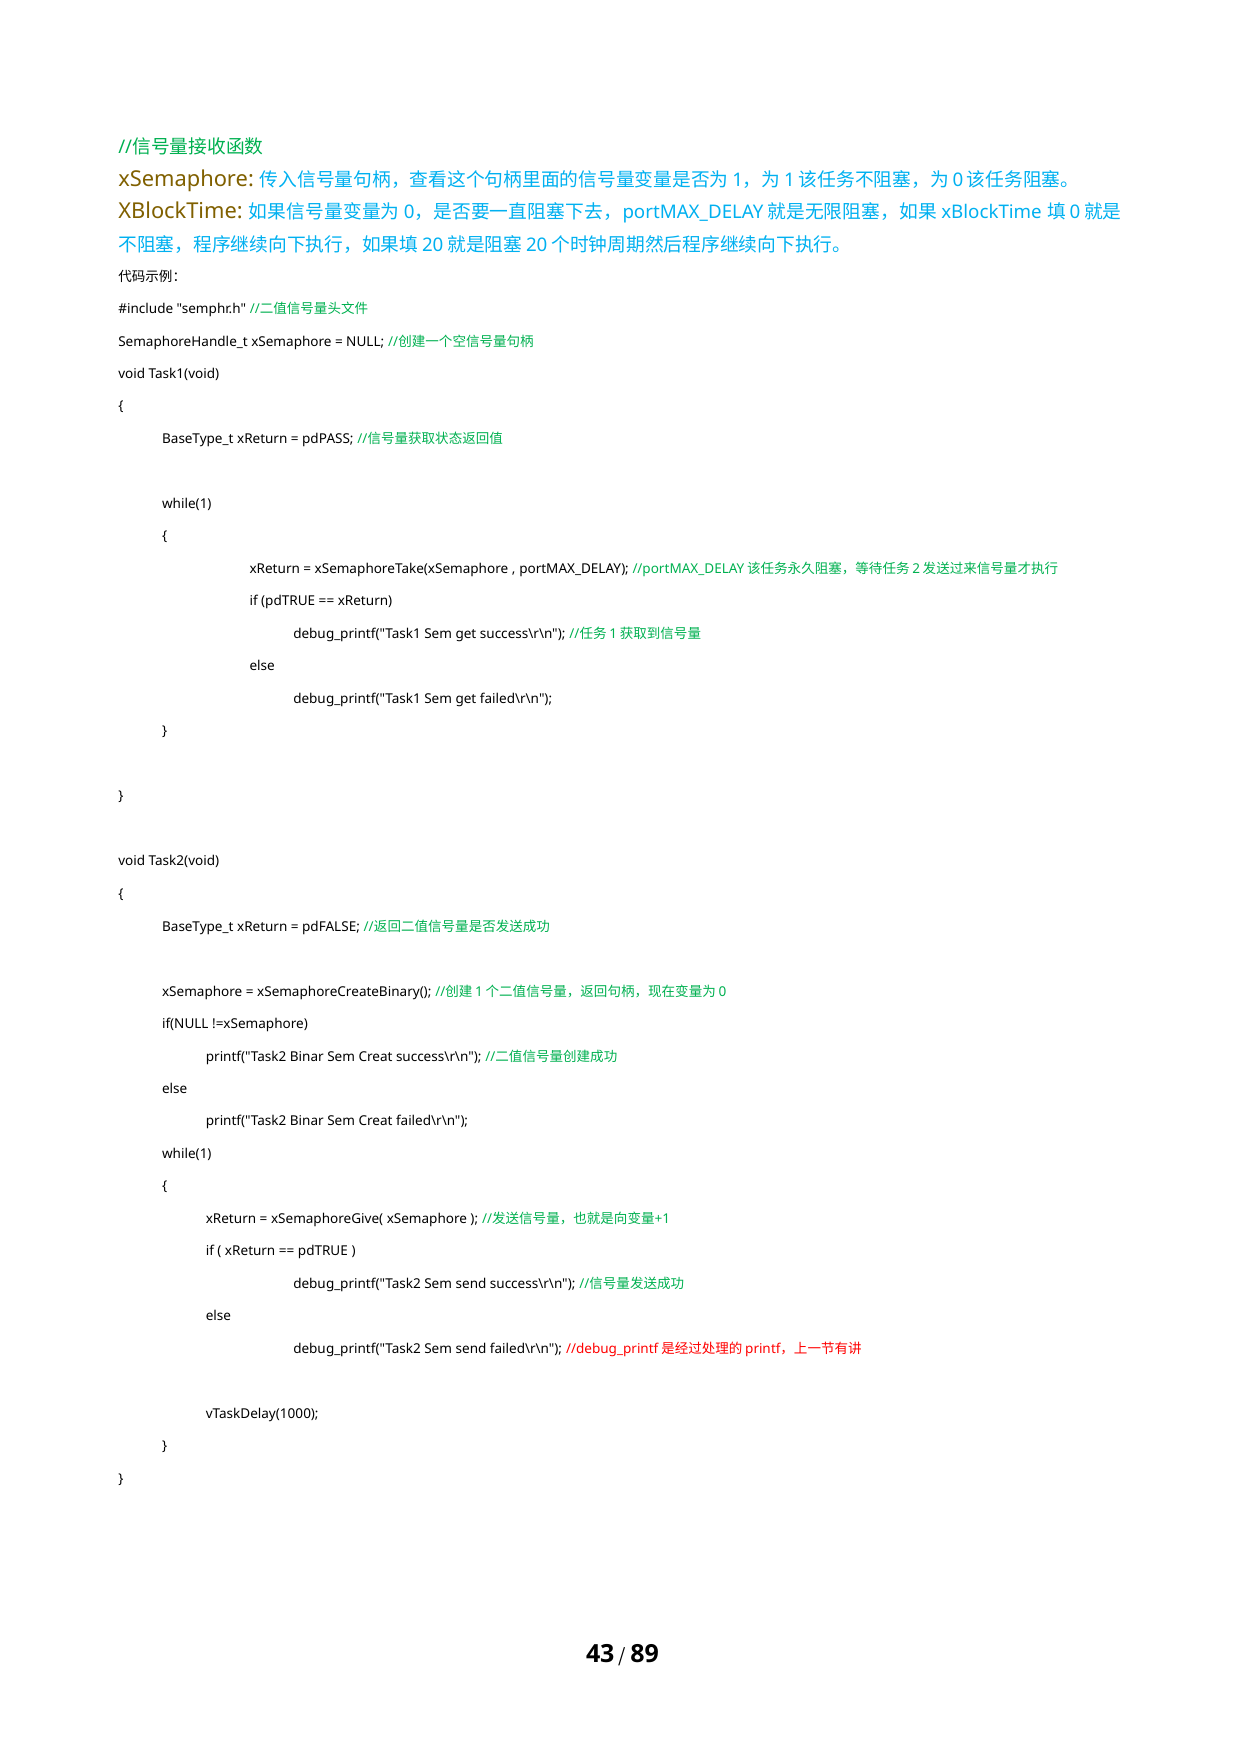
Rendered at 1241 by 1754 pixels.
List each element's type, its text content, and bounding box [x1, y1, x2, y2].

picture [254, 242, 262, 250]
text if ( xReturn == pdTRUE ) [118, 1234, 1122, 1267]
text debug_printf("Task2 Sem send failed\r\n"); //debug_printf是经过处理的printf，上一节有讲 [118, 1332, 1122, 1364]
text } [118, 779, 1122, 812]
picture [551, 175, 558, 184]
text void Task2(void) [118, 844, 1122, 877]
text SemaphoreHandle_t xSemaphore = NULL; //创建一个空信号量句柄 [118, 324, 1122, 357]
picture [386, 175, 390, 185]
picture [435, 183, 444, 188]
picture [703, 237, 710, 246]
text debug_printf("Task1 Sem get success\r\n"); //任务1获取到信号量 [118, 617, 1122, 649]
picture [654, 171, 671, 177]
text xSemaphore: 传入信号量句柄，查看这个句柄里面的信号量变量是否为1，为1该任务不阻塞，为0该任务阻塞。 [118, 162, 1122, 194]
text xSemaphore = xSemaphoreCreateBinary(); //创建1个二值信号量，返回句柄，现在变量为0 [118, 974, 1122, 1007]
text printf("Task2 Binar Sem Creat success\r\n"); //二值信号量创建成功 [118, 1039, 1122, 1072]
text XBlockTime: 如果信号量变量为0，是否要一直阻塞下去，portMAX_DELAY就是无限阻塞，如果xBlockTime 填0就是不阻塞，程序继续向下执行，如果填20就是阻塞20个时钟周期然后程序继续向下执行。 [118, 194, 1122, 259]
text 代码示例： [118, 259, 1122, 292]
text if(NULL !=xSemaphore) [118, 1007, 1122, 1039]
text { [118, 1169, 1122, 1202]
text if (pdTRUE == xReturn) [118, 584, 1122, 617]
picture [391, 236, 396, 244]
picture [593, 237, 599, 244]
picture [278, 203, 283, 211]
text //信号量接收函数 [118, 129, 1122, 162]
text vTaskDelay(1000); [118, 1397, 1122, 1429]
text else [118, 1299, 1122, 1332]
picture [929, 203, 934, 211]
text { [118, 389, 1122, 422]
text } [118, 1462, 1122, 1494]
text xReturn = xSemaphoreGive( xSemaphore ); //发送信号量，也就是向变量+1 [118, 1202, 1122, 1234]
text } [118, 714, 1122, 747]
picture [823, 178, 835, 187]
picture [325, 203, 342, 209]
text else [118, 1072, 1122, 1104]
text #include "semphr.h" //二值信号量头文件 [118, 292, 1122, 324]
text printf("Task2 Binar Sem Creat failed\r\n"); [118, 1104, 1122, 1137]
text xReturn = xSemaphoreTake(xSemaphore , portMAX_DELAY); //portMAX_DELAY该任务永久阻塞，等待任务2发送过来信号量才执行 [118, 552, 1122, 584]
picture [214, 237, 221, 246]
text debug_printf("Task1 Sem get failed\r\n"); [118, 682, 1122, 714]
text } [118, 1429, 1122, 1462]
text while(1) [118, 1137, 1122, 1169]
picture [517, 175, 521, 185]
picture [335, 171, 352, 177]
text BaseType_t xReturn = pdFALSE; //返回二值信号量是否发送成功 [118, 909, 1122, 942]
picture [694, 180, 704, 188]
picture [991, 178, 1003, 187]
text { [118, 877, 1122, 909]
text { [118, 519, 1122, 552]
text void Task1(void) [118, 357, 1122, 389]
picture [455, 212, 465, 220]
text else [118, 649, 1122, 682]
text while(1) [118, 487, 1122, 519]
picture [617, 171, 634, 177]
picture [363, 203, 380, 209]
text debug_printf("Task2 Sem send success\r\n"); //信号量发送成功 [118, 1267, 1122, 1299]
picture [743, 242, 751, 250]
text BaseType_t xReturn = pdPASS; //信号量获取状态返回值 [118, 422, 1122, 454]
